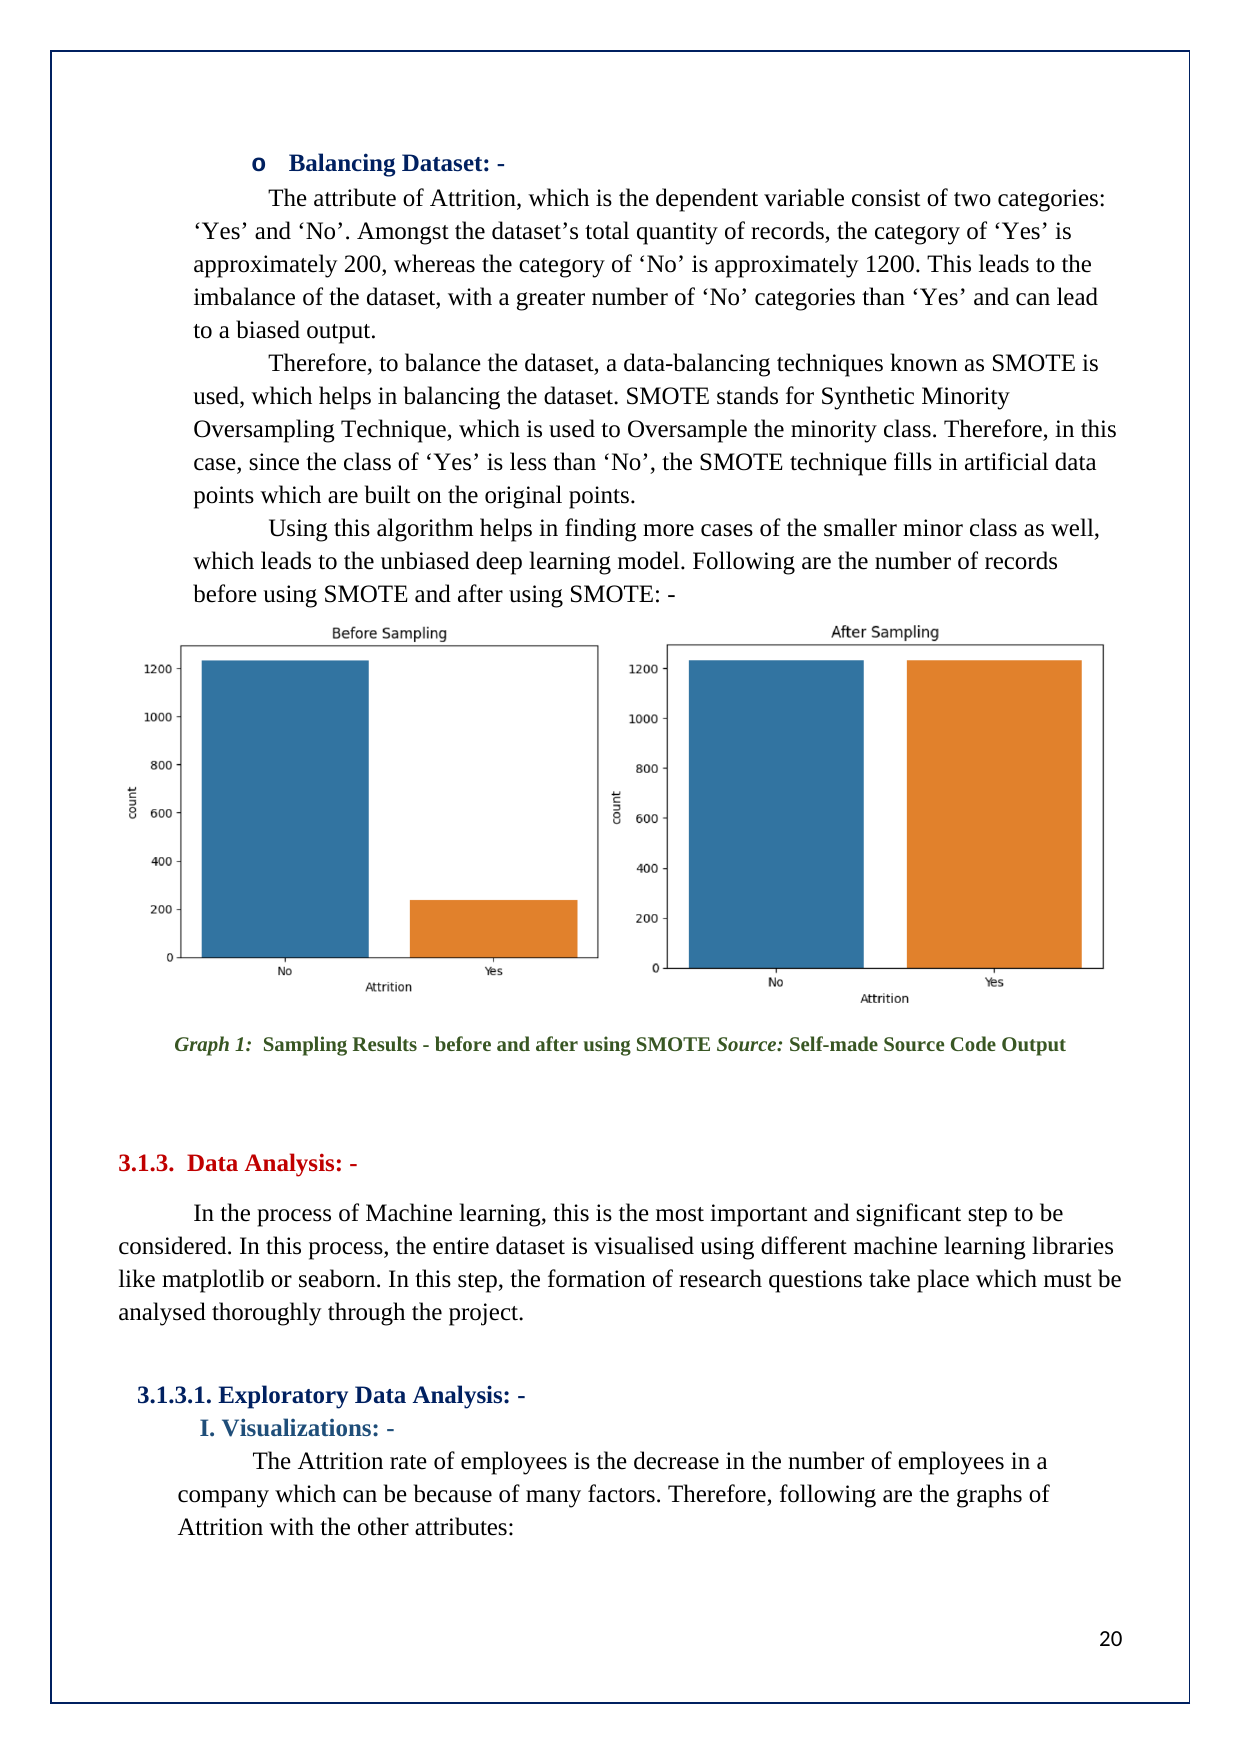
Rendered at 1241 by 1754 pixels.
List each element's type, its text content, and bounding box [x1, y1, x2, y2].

text The Attrition rate of employees is the decrease in the number of employees in a company which can be because of many factors. Therefore, following are the graphs of Attrition with the other attributes: [177, 1446, 1122, 1541]
text In the process of Machine learning, this is the most important and significant step to be considered. In this process, the entire dataset is visualised using different machine learning libraries like matplotlib or seaborn. In this step, the formation of research questions take place which must be analysed thoroughly through the project. [118, 1198, 1122, 1326]
text The attribute of Attrition, which is the dependent variable consist of two categories: ‘Yes’ and ‘No’. Amongst the dataset’s total quantity of records, the category of ‘Yes’ is approximately 200, whereas the category of ‘No’ is approximately 1200. This leads to the imbalance of the dataset, with a greater number of ‘No’ categories than ‘Yes’ and can lead to a biased output. [193, 183, 1122, 344]
picture [118, 612, 1117, 1014]
subtitle Using this algorithm helps in finding more cases of the smaller minor class as well, which leads to the unbiased deep learning model. Following are the number of records before using SMOTE and after using SMOTE: - [193, 513, 1122, 608]
text 3.1.3. Data Analysis: - [118, 1148, 1122, 1177]
text Graph 1: Sampling Results - before and after using SMOTE Source: Self-made Source Code Output [118, 1032, 1122, 1056]
text I. Visualizations: - [118, 1413, 1122, 1442]
subtitle Therefore, to balance the dataset, a data-balancing techniques known as SMOTE is used, which helps in balancing the dataset. SMOTE stands for Synthetic Minority Oversampling Technique, which is used to Oversample the minority class. Therefore, in this case, since the class of ‘Yes’ is less than ‘No’, the SMOTE technique fills in artificial data points which are built on the original points. [193, 348, 1122, 509]
list Balancing Dataset: - [251, 148, 1122, 178]
text 3.1.3.1. Exploratory Data Analysis: - [118, 1380, 1122, 1408]
